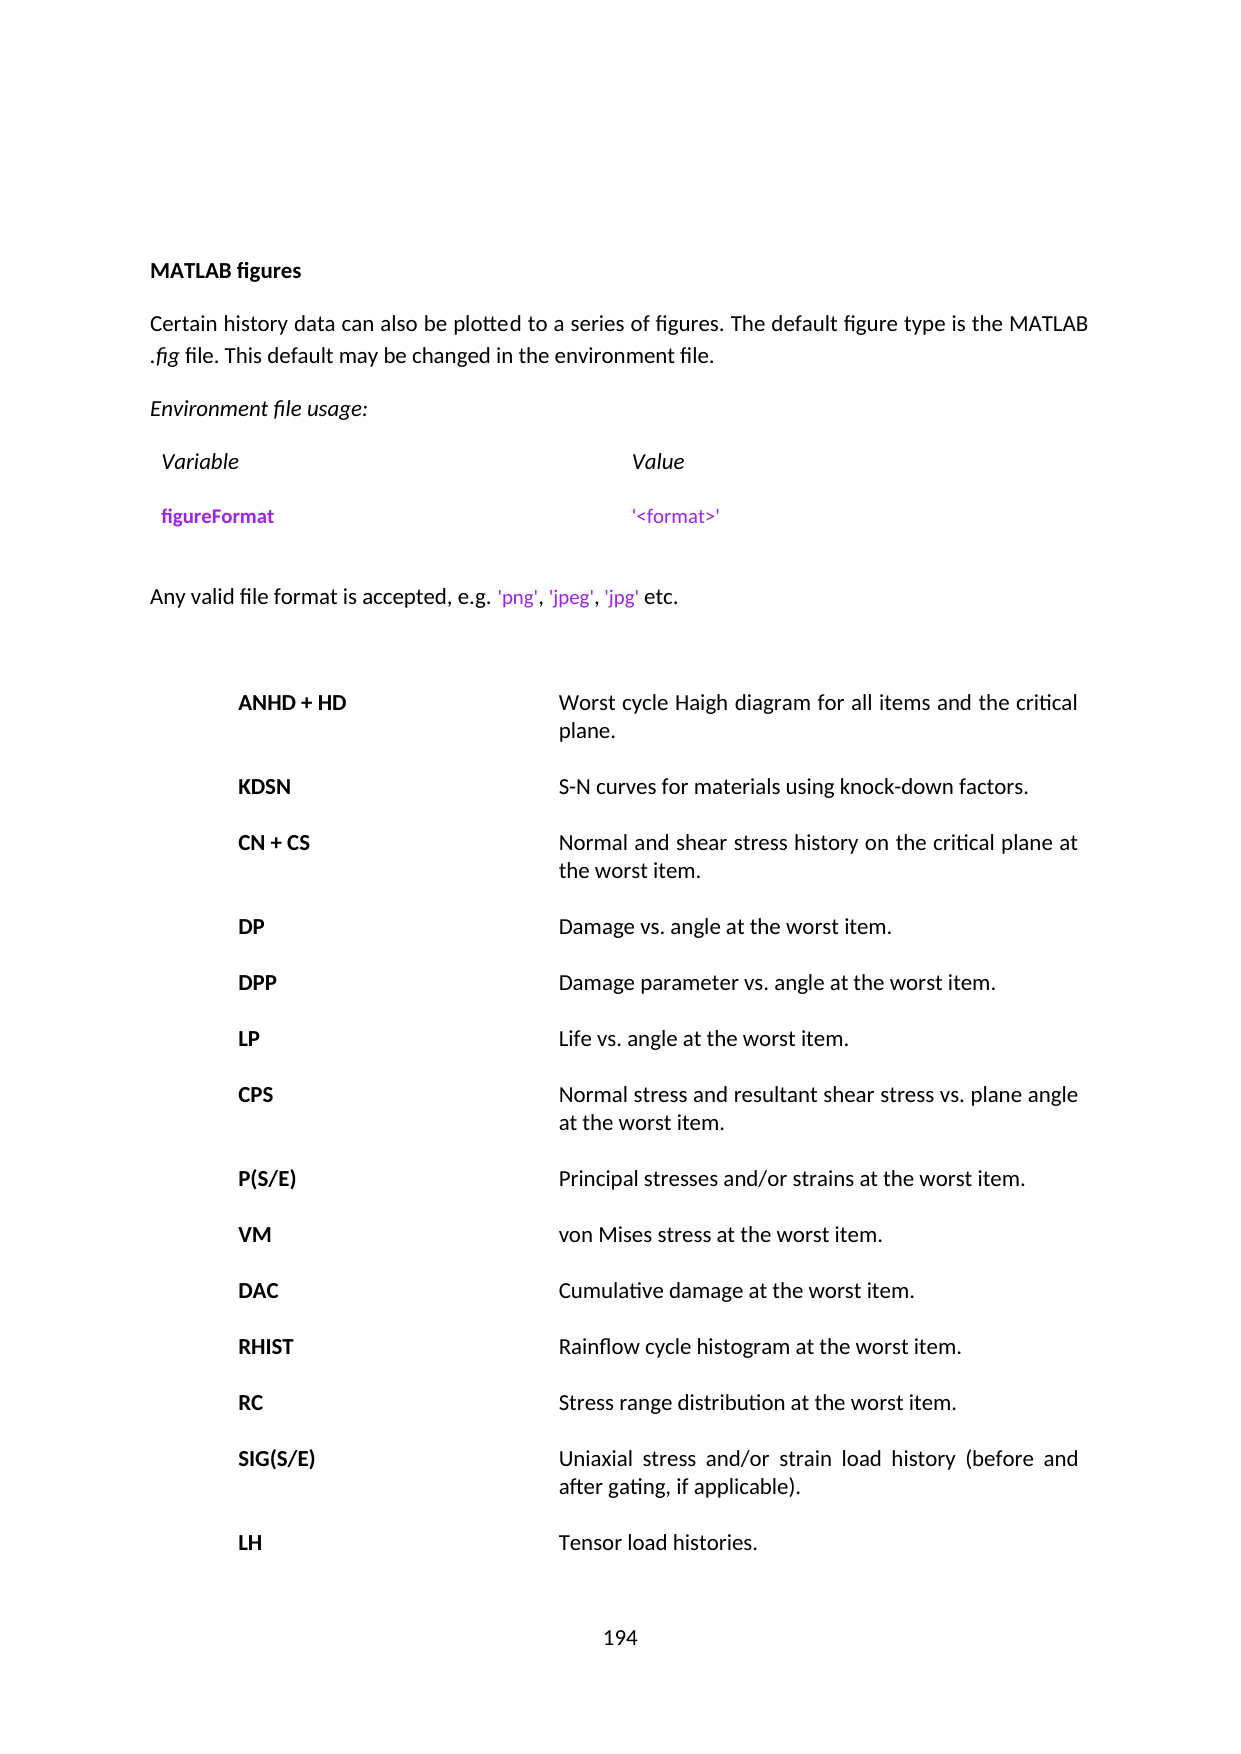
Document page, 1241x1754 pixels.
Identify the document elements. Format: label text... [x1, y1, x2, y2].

text MATLAB figures [150, 256, 1090, 284]
text Any valid file format is accepted, e.g. 'png', 'jpeg', 'jpg' etc. [150, 582, 1090, 610]
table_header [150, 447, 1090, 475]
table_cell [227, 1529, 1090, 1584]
text Certain history data can also be plotted to a series of figures. The default figure type is the MATLAB .fig file. This default may be changed in the environment file. [150, 309, 1090, 369]
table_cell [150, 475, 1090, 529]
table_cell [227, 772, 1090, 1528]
text Environment file usage: [150, 394, 1090, 422]
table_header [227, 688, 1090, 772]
